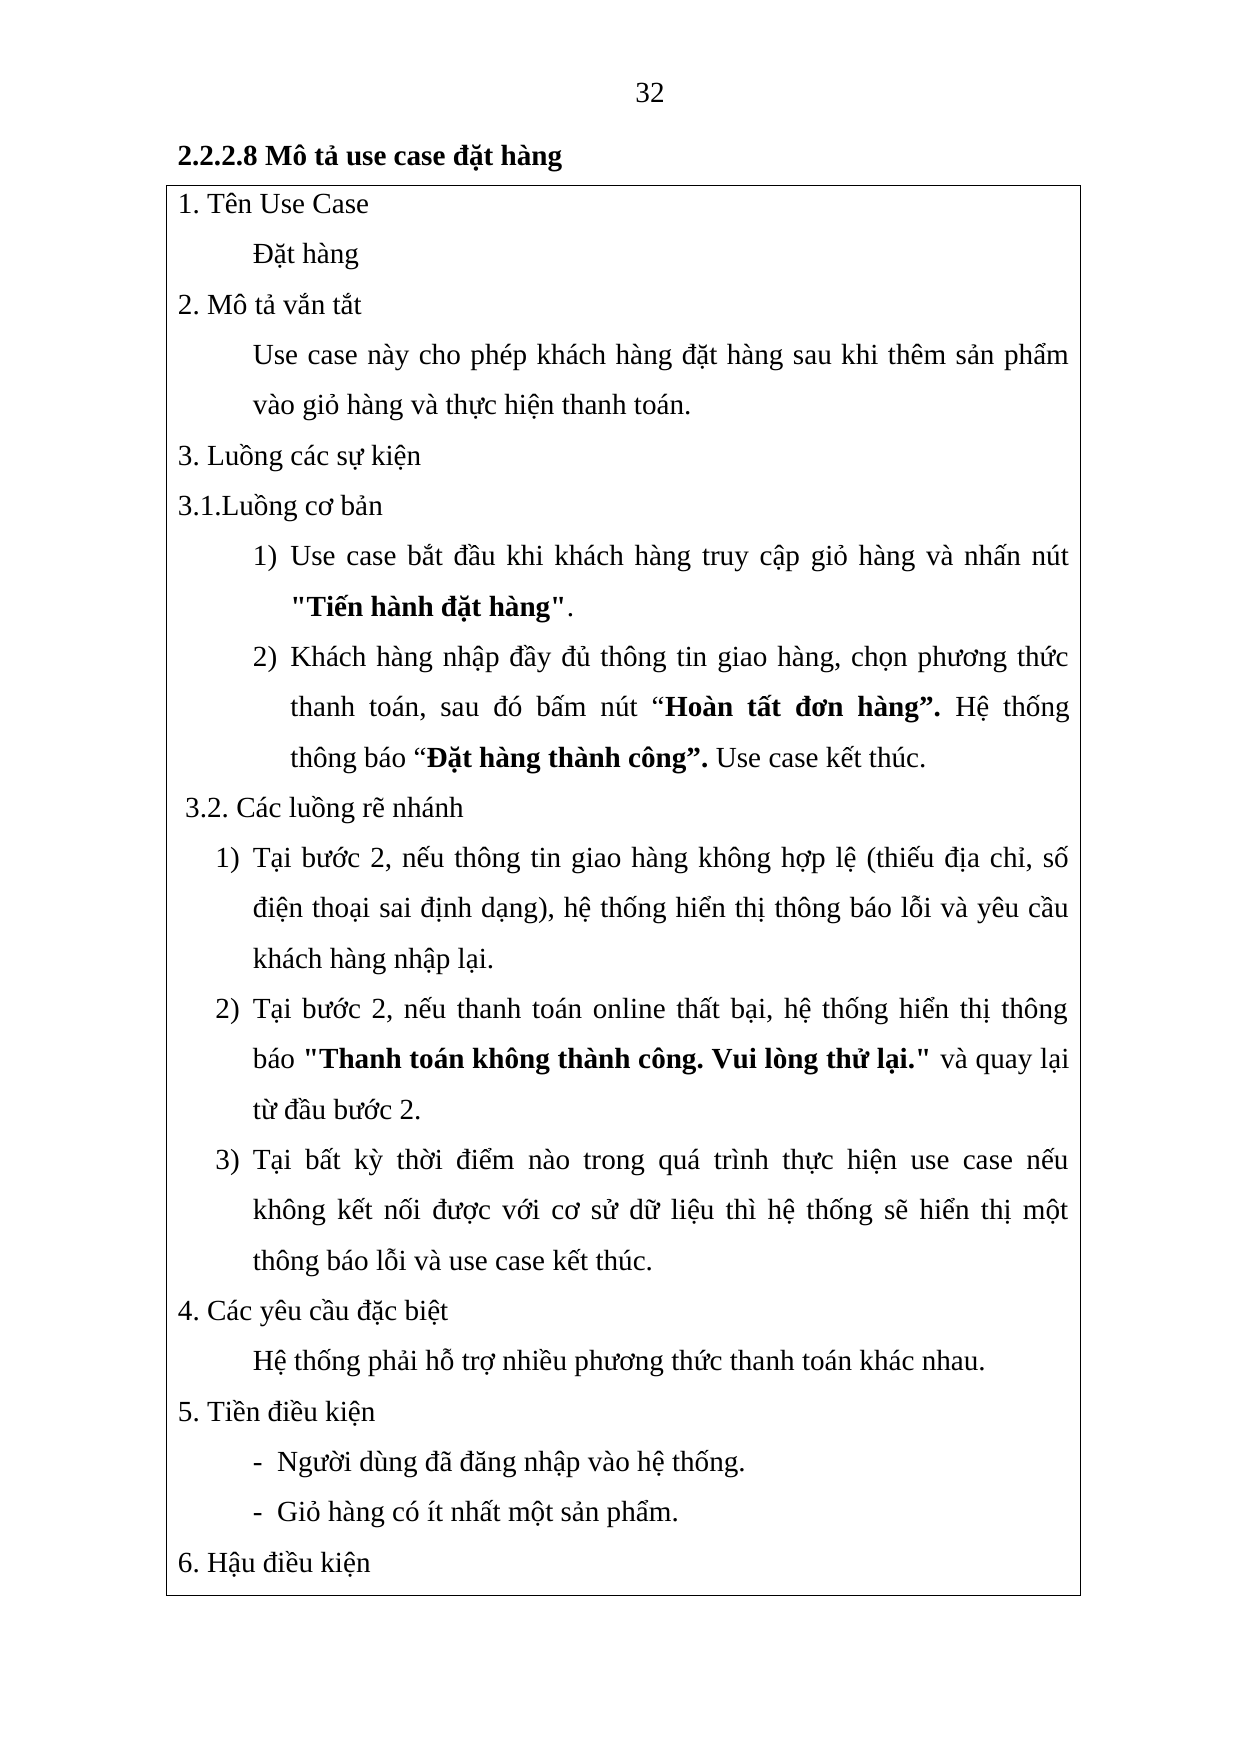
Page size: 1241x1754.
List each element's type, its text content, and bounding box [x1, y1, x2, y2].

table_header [167, 186, 1080, 1595]
subtitle 2.2.2.8 Mô tả use case đặt hàng [177, 138, 1122, 172]
